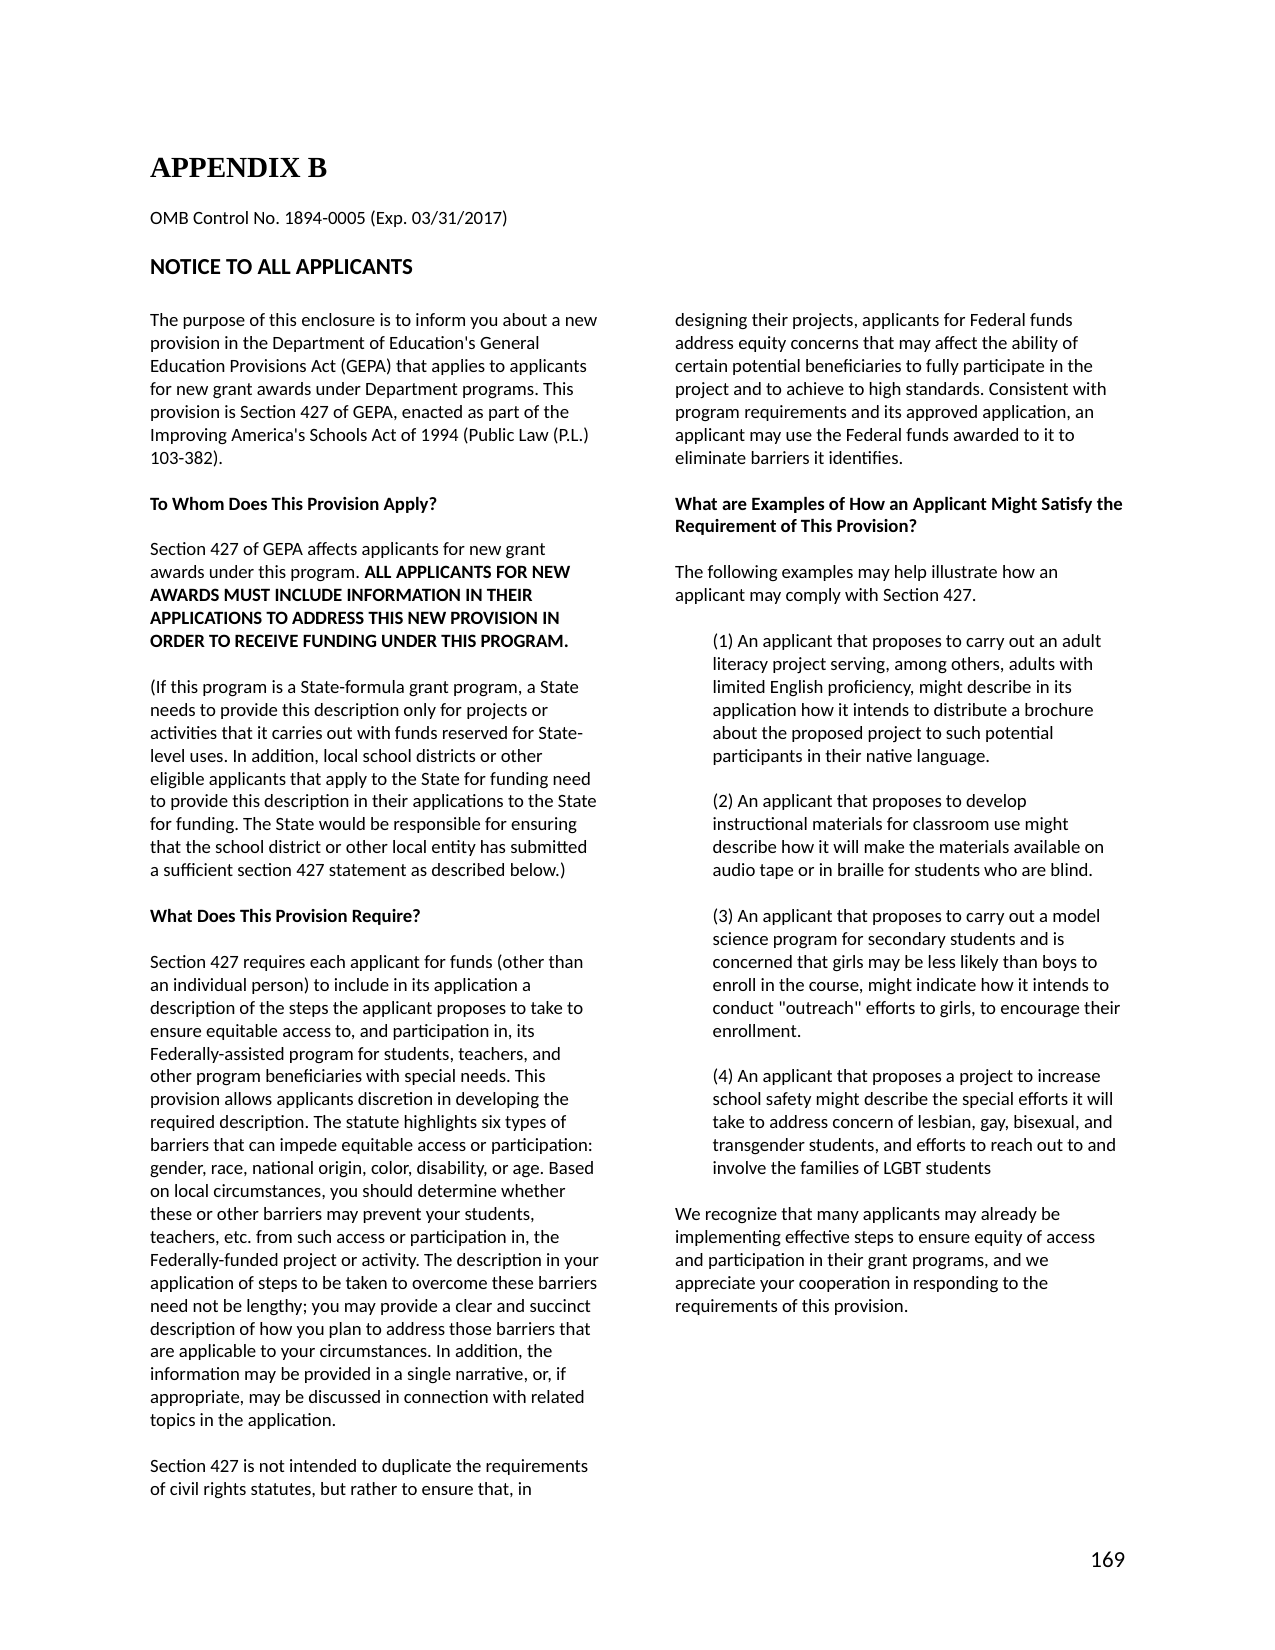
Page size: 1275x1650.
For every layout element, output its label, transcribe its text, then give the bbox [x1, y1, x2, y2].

text Section 427 requires each applicant for funds (other than an individual person) to include in its application a description of the steps the applicant proposes to take to ensure equitable access to, and participation in, its Federally-assisted program for students, teachers, and other program beneficiaries with special needs. This provision allows applicants discretion in developing the required description. The statute highlights six types of barriers that can impede equitable access or participation: gender, race, national origin, color, disability, or age. Based on local circumstances, you should determine whether these or other barriers may prevent your students, teachers, etc. from such access or participation in, the Federally-funded project or activity. The description in your application of steps to be taken to overcome these barriers need not be lengthy; you may provide a clear and succinct description of how you plan to address those barriers that are applicable to your circumstances. In addition, the information may be provided in a single narrative, or, if appropriate, may be discussed in connection with related topics in the application. [150, 950, 600, 1431]
text (If this program is a State-formula grant program, a State needs to provide this description only for projects or activities that it carries out with funds reserved for State-level uses. In addition, local school districts or other eligible applicants that apply to the State for funding need to provide this description in their applications to the State for funding. The State would be responsible for ensuring that the school district or other local entity has submitted a sufficient section 427 statement as described below.) [150, 675, 600, 881]
text What Does This Provision Require? [150, 904, 600, 927]
text To Whom Does This Provision Apply? [150, 492, 600, 514]
text Section 427 of GEPA affects applicants for new grant awards under this program. ALL APPLICANTS FOR NEW AWARDS MUST INCLUDE INFORMATION IN THEIR APPLICATIONS TO ADDRESS THIS NEW PROVISION IN ORDER TO RECEIVE FUNDING UNDER THIS PROGRAM. [150, 537, 600, 652]
text Section 427 is not intended to duplicate the requirements of civil rights statutes, but rather to ensure that, in designing their projects, applicants for Federal funds address equity concerns that may affect the ability of certain potential beneficiaries to fully participate in the project and to achieve to high standards. Consistent with program requirements and its approved application, an applicant may use the Federal funds awarded to it to eliminate barriers it identifies. [675, 308, 1125, 469]
text (2) An applicant that proposes to develop instructional materials for classroom use might describe how it will make the materials available on audio tape or in braille for students who are blind. [712, 767, 1125, 881]
text The following examples may help illustrate how an applicant may comply with Section 427. [675, 560, 1125, 606]
text OMB Control No. 1894-0005 (Exp. 03/31/2017) [150, 206, 1125, 229]
text The purpose of this enclosure is to inform you about a new provision in the Department of Education's General Education Provisions Act (GEPA) that applies to applicants for new grant awards under Department programs. This provision is Section 427 of GEPA, enacted as part of the Improving America's Schools Act of 1994 (Public Law (P.L.) 103-382). [150, 308, 600, 469]
text What are Examples of How an Applicant Might Satisfy the Requirement of This Provision? [675, 492, 1125, 537]
text (4) An applicant that proposes a project to increase school safety might describe the special efforts it will take to address concern of lesbian, gay, bisexual, and transgender students, and efforts to reach out to and involve the families of LGBT students [712, 1064, 1125, 1179]
text (1) An applicant that proposes to carry out an adult literacy project serving, among others, adults with limited English proficiency, might describe in its application how it intends to distribute a brochure about the proposed project to such potential participants in their native language. [712, 629, 1125, 767]
text We recognize that many applicants may already be implementing effective steps to ensure equity of access and participation in their grant programs, and we appreciate your cooperation in responding to the requirements of this provision. [675, 1202, 1125, 1317]
text (3) An applicant that proposes to carry out a model science program for secondary students and is concerned that girls may be less likely than boys to enroll in the course, might indicate how it intends to conduct "outreach" efforts to girls, to encourage their enrollment. [712, 904, 1125, 1042]
subtitle APPENDIX B [150, 150, 1125, 183]
text NOTICE TO ALL APPLICANTS [150, 252, 1125, 280]
